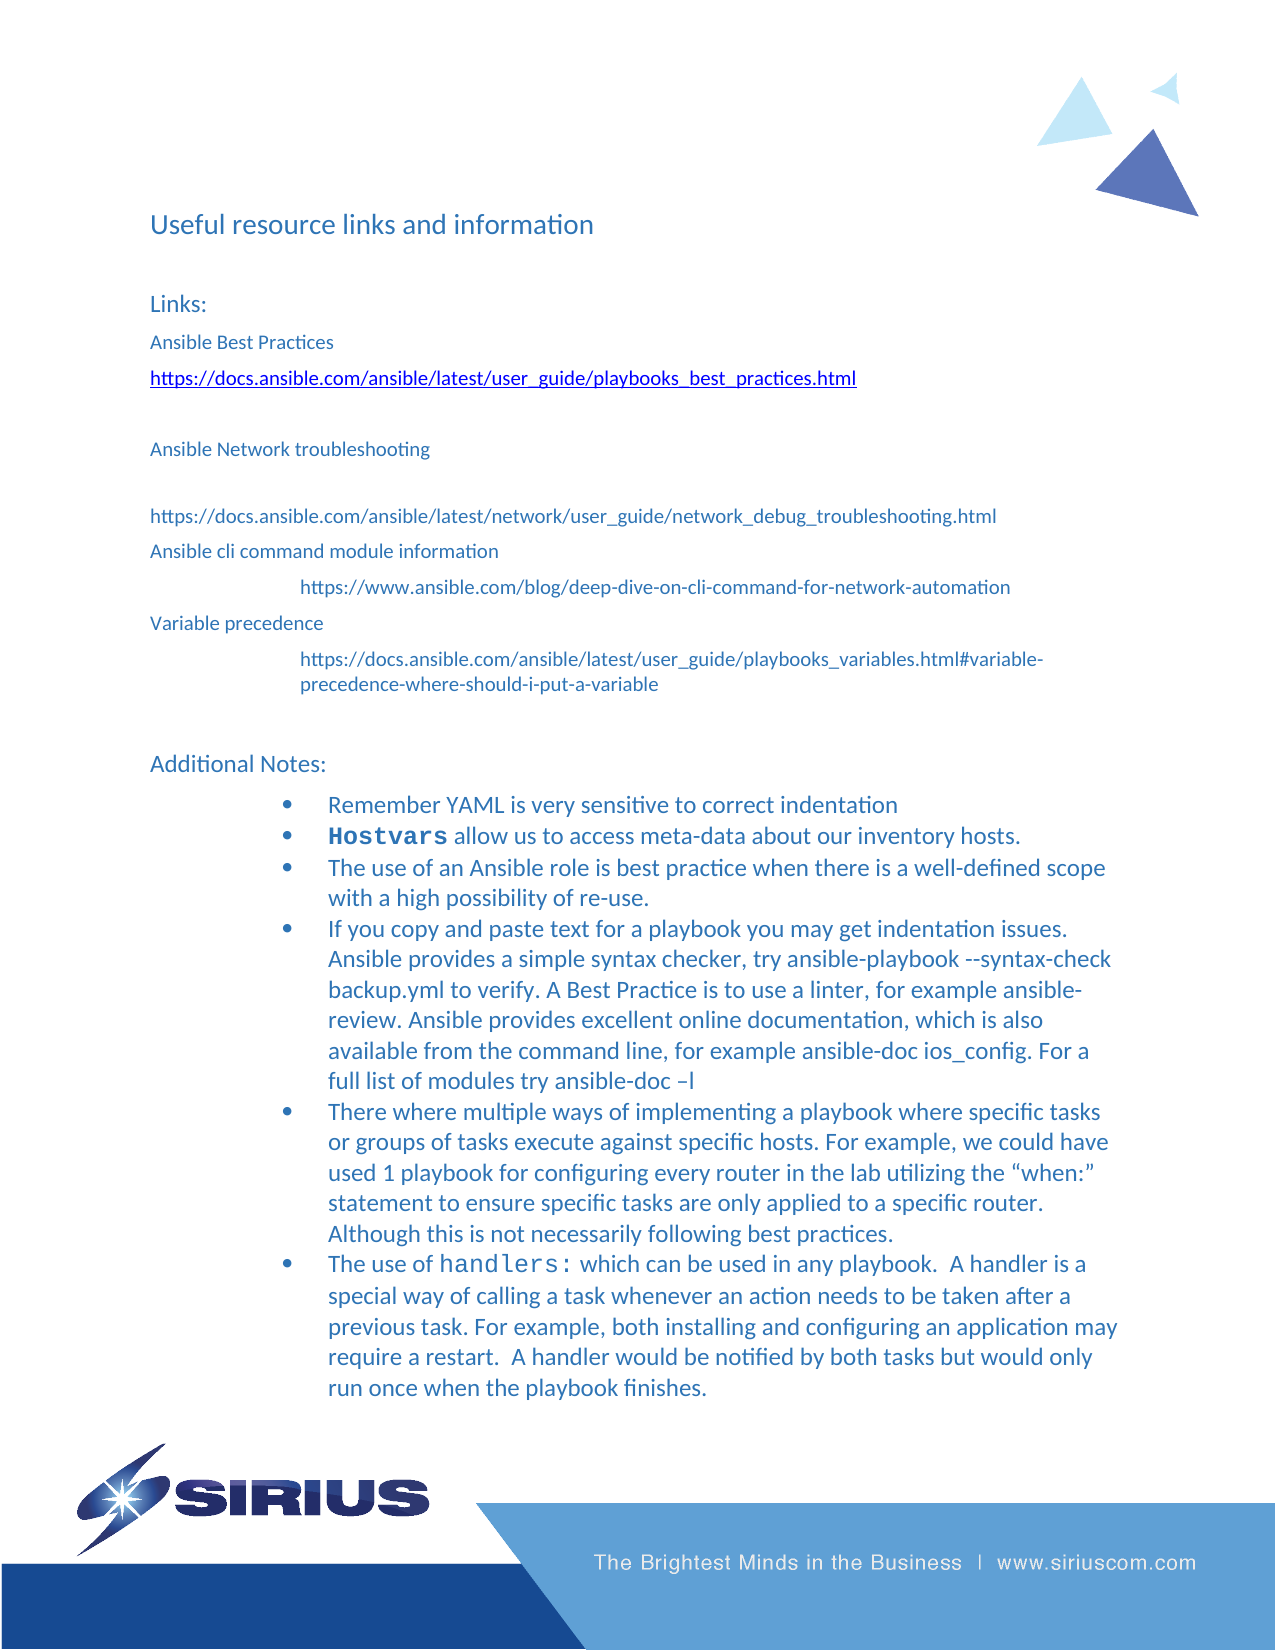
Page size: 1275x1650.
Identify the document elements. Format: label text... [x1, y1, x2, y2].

list There where multiple ways of implementing a playbook where specific tasks or groups of tasks execute against specific hosts. For example, we could have used 1 playbook for configuring every router in the lab utilizing the “when:” statement to ensure specific tasks are only applied to a specific router. Although this is not necessarily following best practices. [283, 1096, 1125, 1248]
list The use of an Ansible role is best practice when there is a well-defined scope with a high possibility of re-use. [283, 852, 1125, 913]
list Hostvars allow us to access meta-data about our inventory hosts. [283, 820, 1125, 852]
text https://www.ansible.com/blog/deep-dive-on-cli-command-for-network-automation [150, 574, 1125, 600]
text Useful resource links and information [150, 206, 1125, 242]
text Links: [150, 288, 1125, 319]
text Ansible Best Practices [150, 329, 1125, 354]
text Ansible cli command module information [150, 539, 1125, 564]
text Ansible Network troubleshooting [150, 437, 1125, 462]
text https://docs.ansible.com/ansible/latest/user_guide/playbooks_variables.html#variable-precedence-where-should-i-put-a-variable [300, 646, 1125, 697]
picture [0, 0, 1275, 1650]
list The use of handlers: which can be used in any playbook. A handler is a special way of calling a task whenever an action needs to be taken after a previous task. For example, both installing and configuring an application may require a restart. A handler would be notified by both tasks but would only run once when the playbook finishes. [283, 1248, 1125, 1402]
list If you copy and paste text for a playbook you may get indentation issues. Ansible provides a simple syntax checker, try ansible-playbook --syntax-check backup.yml to verify. A Best Practice is to use a linter, for example ansible-review. Ansible provides excellent online documentation, which is also available from the command line, for example ansible-doc ios_config. For a full list of modules try ansible-doc –l [283, 913, 1125, 1096]
text https://docs.ansible.com/ansible/latest/network/user_guide/network_debug_troubleshooting.html [150, 472, 1125, 528]
list Remember YAML is very sensitive to correct indentation [283, 789, 1125, 820]
text https://docs.ansible.com/ansible/latest/user_guide/playbooks_best_practices.html [150, 365, 1125, 390]
text Variable precedence [150, 610, 1125, 636]
text Additional Notes: [150, 748, 1125, 779]
